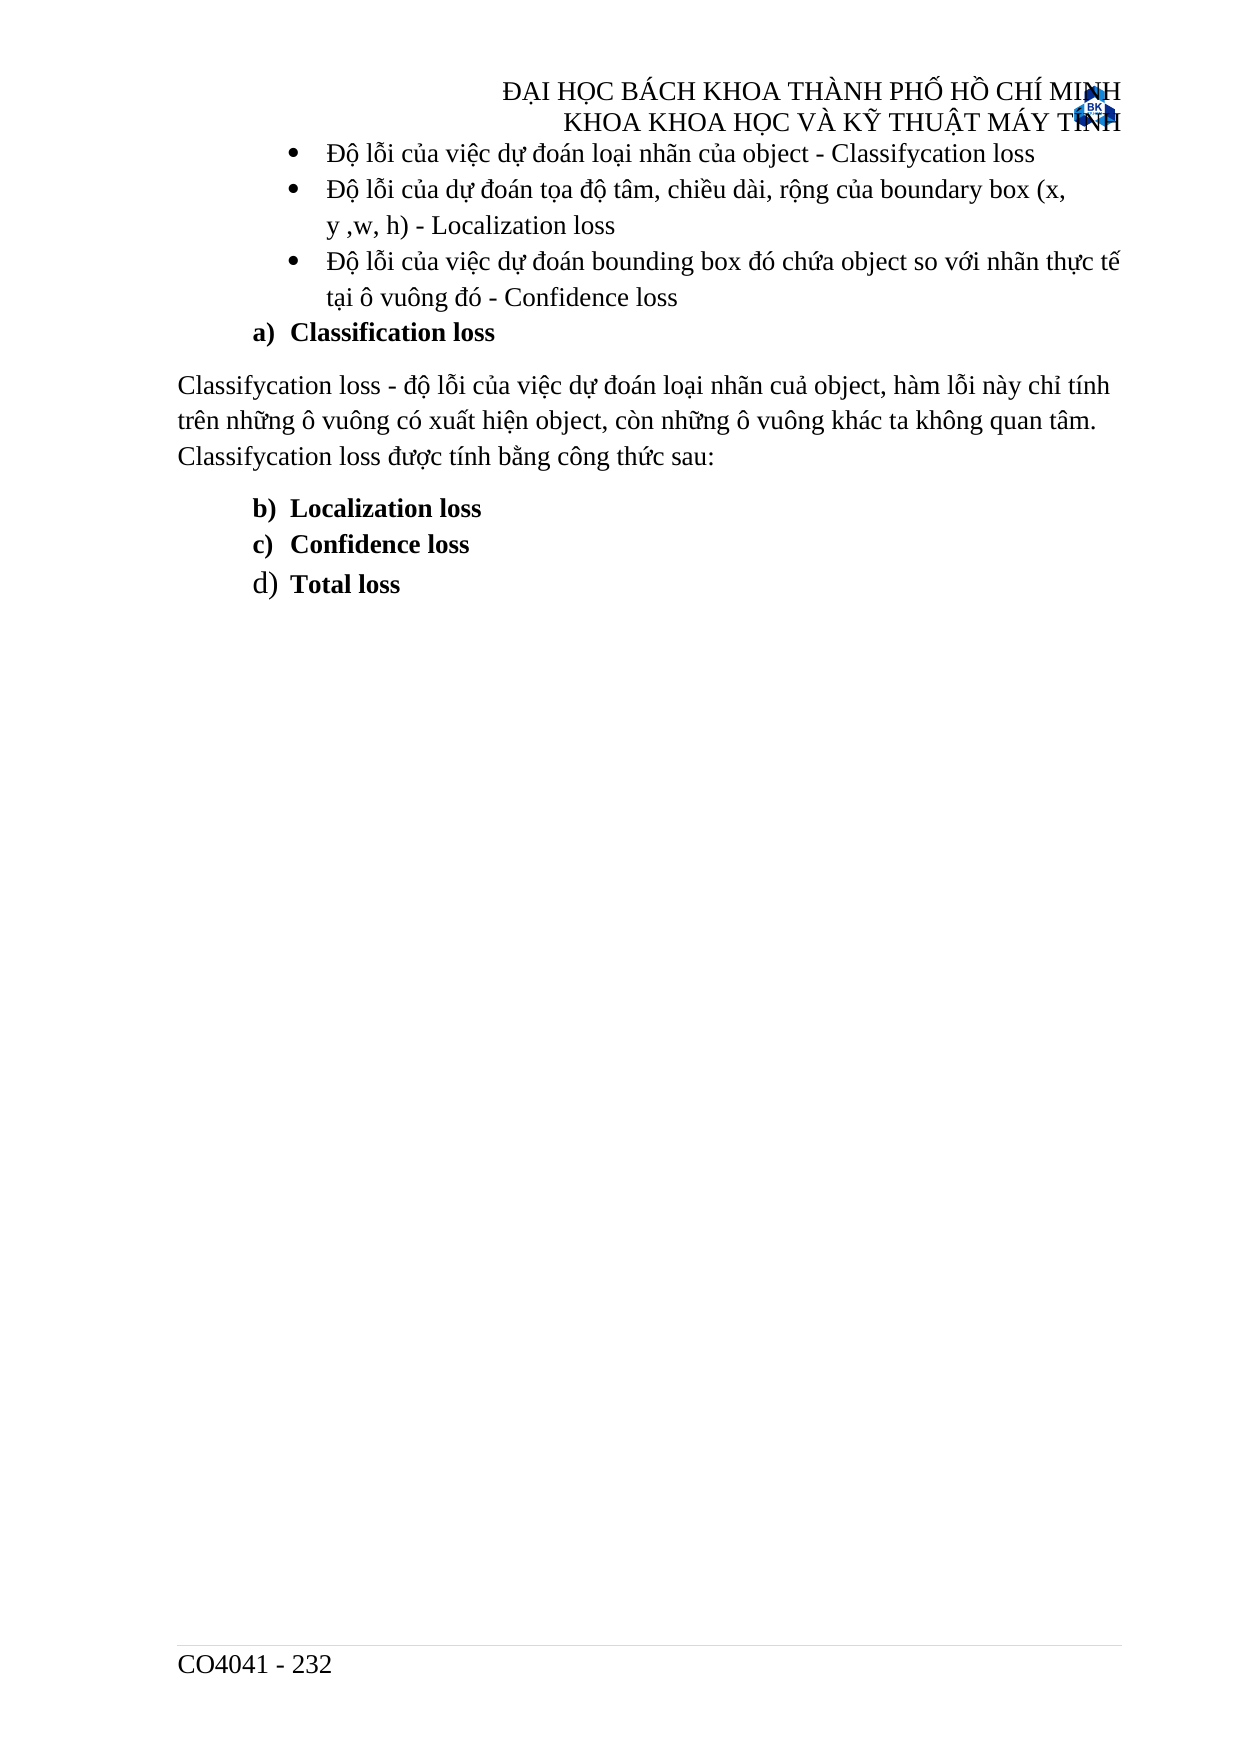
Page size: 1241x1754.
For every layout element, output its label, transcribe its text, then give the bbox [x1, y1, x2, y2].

list Localization loss [252, 493, 1122, 524]
list Confidence loss [252, 528, 1122, 559]
picture [1107, 82, 1115, 90]
list Độ lỗi của việc dự đoán bounding box đó chứa object so với nhãn thực tế tại ô vuông đó - Confidence loss [288, 245, 1122, 312]
picture [1067, 82, 1123, 133]
picture [1088, 82, 1097, 94]
text Classifycation loss - độ lỗi của việc dự đoán loại nhãn cuả object, hàm lỗi này chỉ tính trên những ô vuông có xuất hiện object, còn những ô vuông khác ta không quan tâm. Classifycation loss được tính bằng công thức sau: [177, 369, 1122, 471]
list Total loss [252, 564, 1122, 600]
list Độ lỗi của dự đoán tọa độ tâm, chiều dài, rộng của boundary box (x, y ,w, h) - Localization loss [288, 173, 1122, 240]
list Classification loss [252, 316, 1122, 347]
list Độ lỗi của việc dự đoán loại nhãn của object - Classifycation loss [288, 137, 1122, 168]
